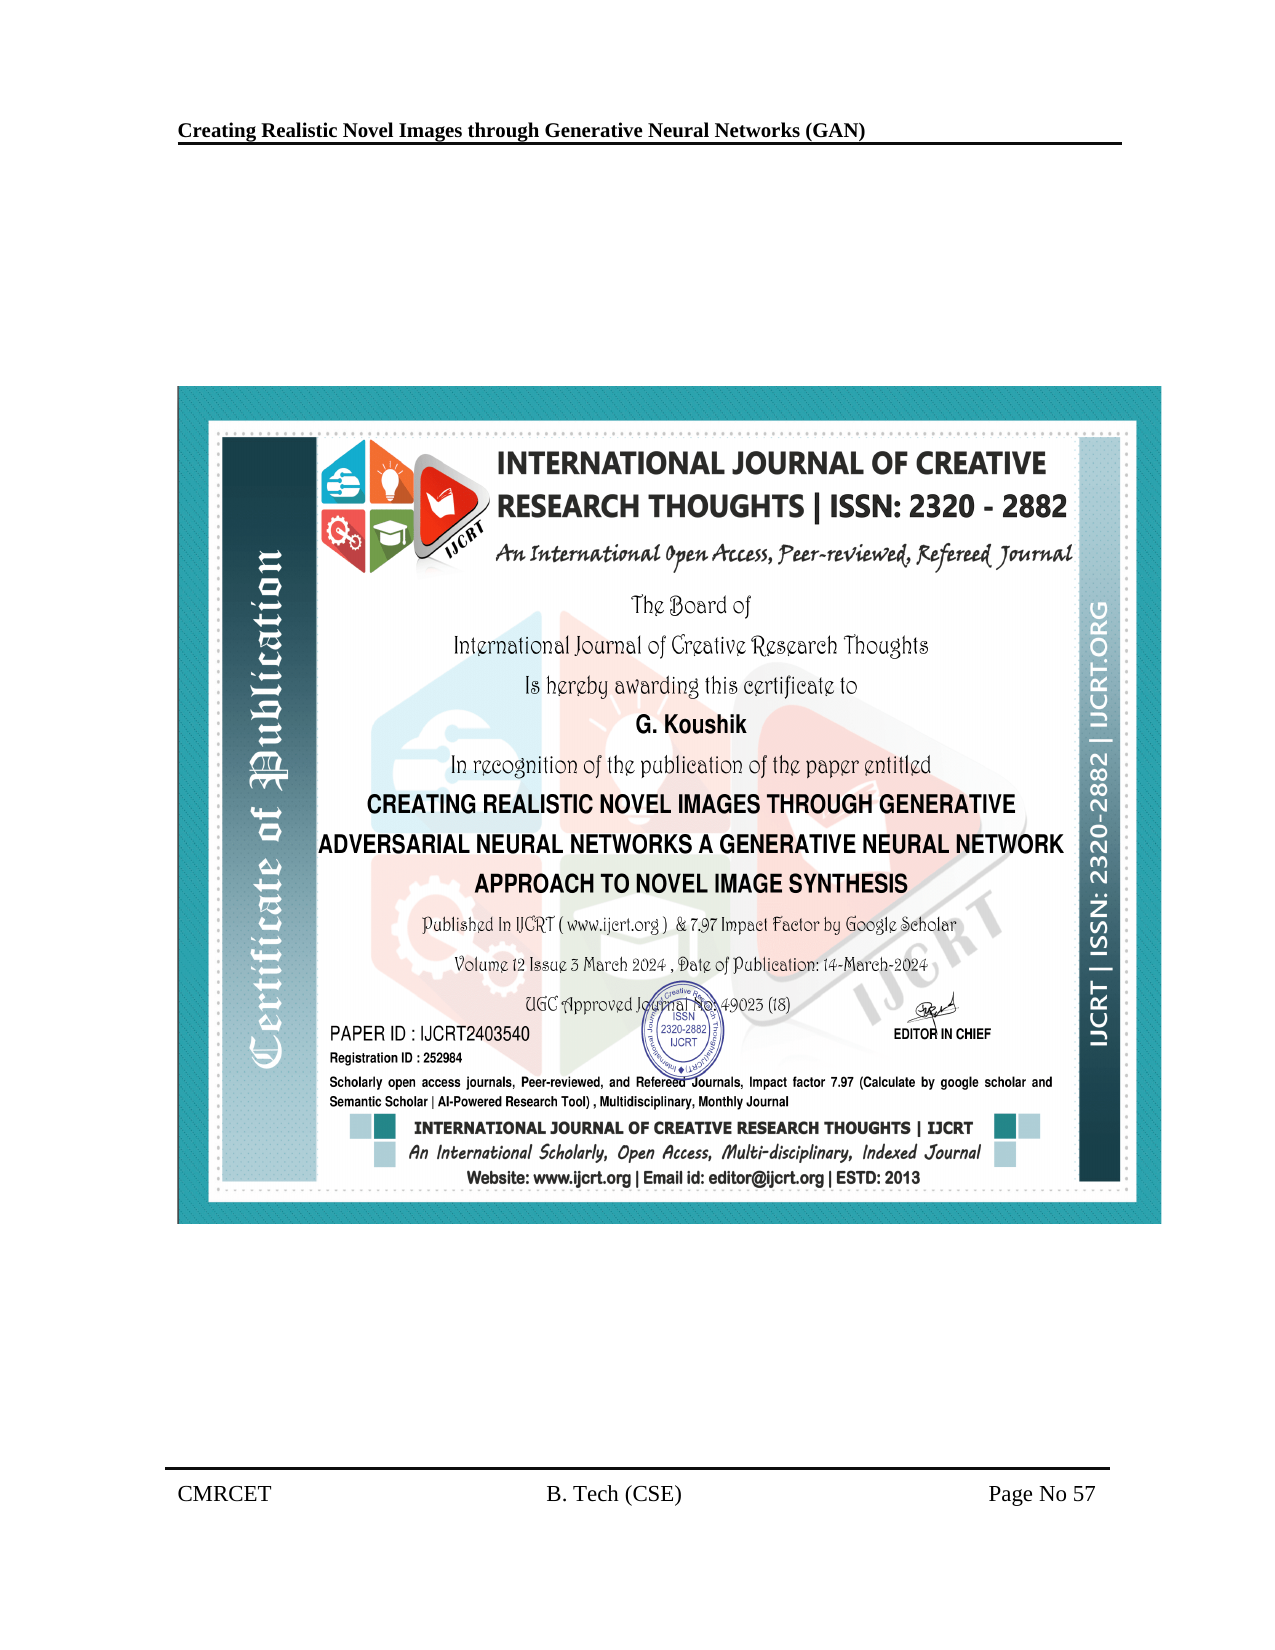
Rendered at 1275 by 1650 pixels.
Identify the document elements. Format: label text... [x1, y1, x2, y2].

text Creating Realistic Novel Images through Generative Neural Networks (GAN) [177, 118, 1127, 142]
text CMRCET B. Tech (CSE) Page No 57 [177, 1480, 1127, 1507]
picture [177, 386, 1162, 1224]
